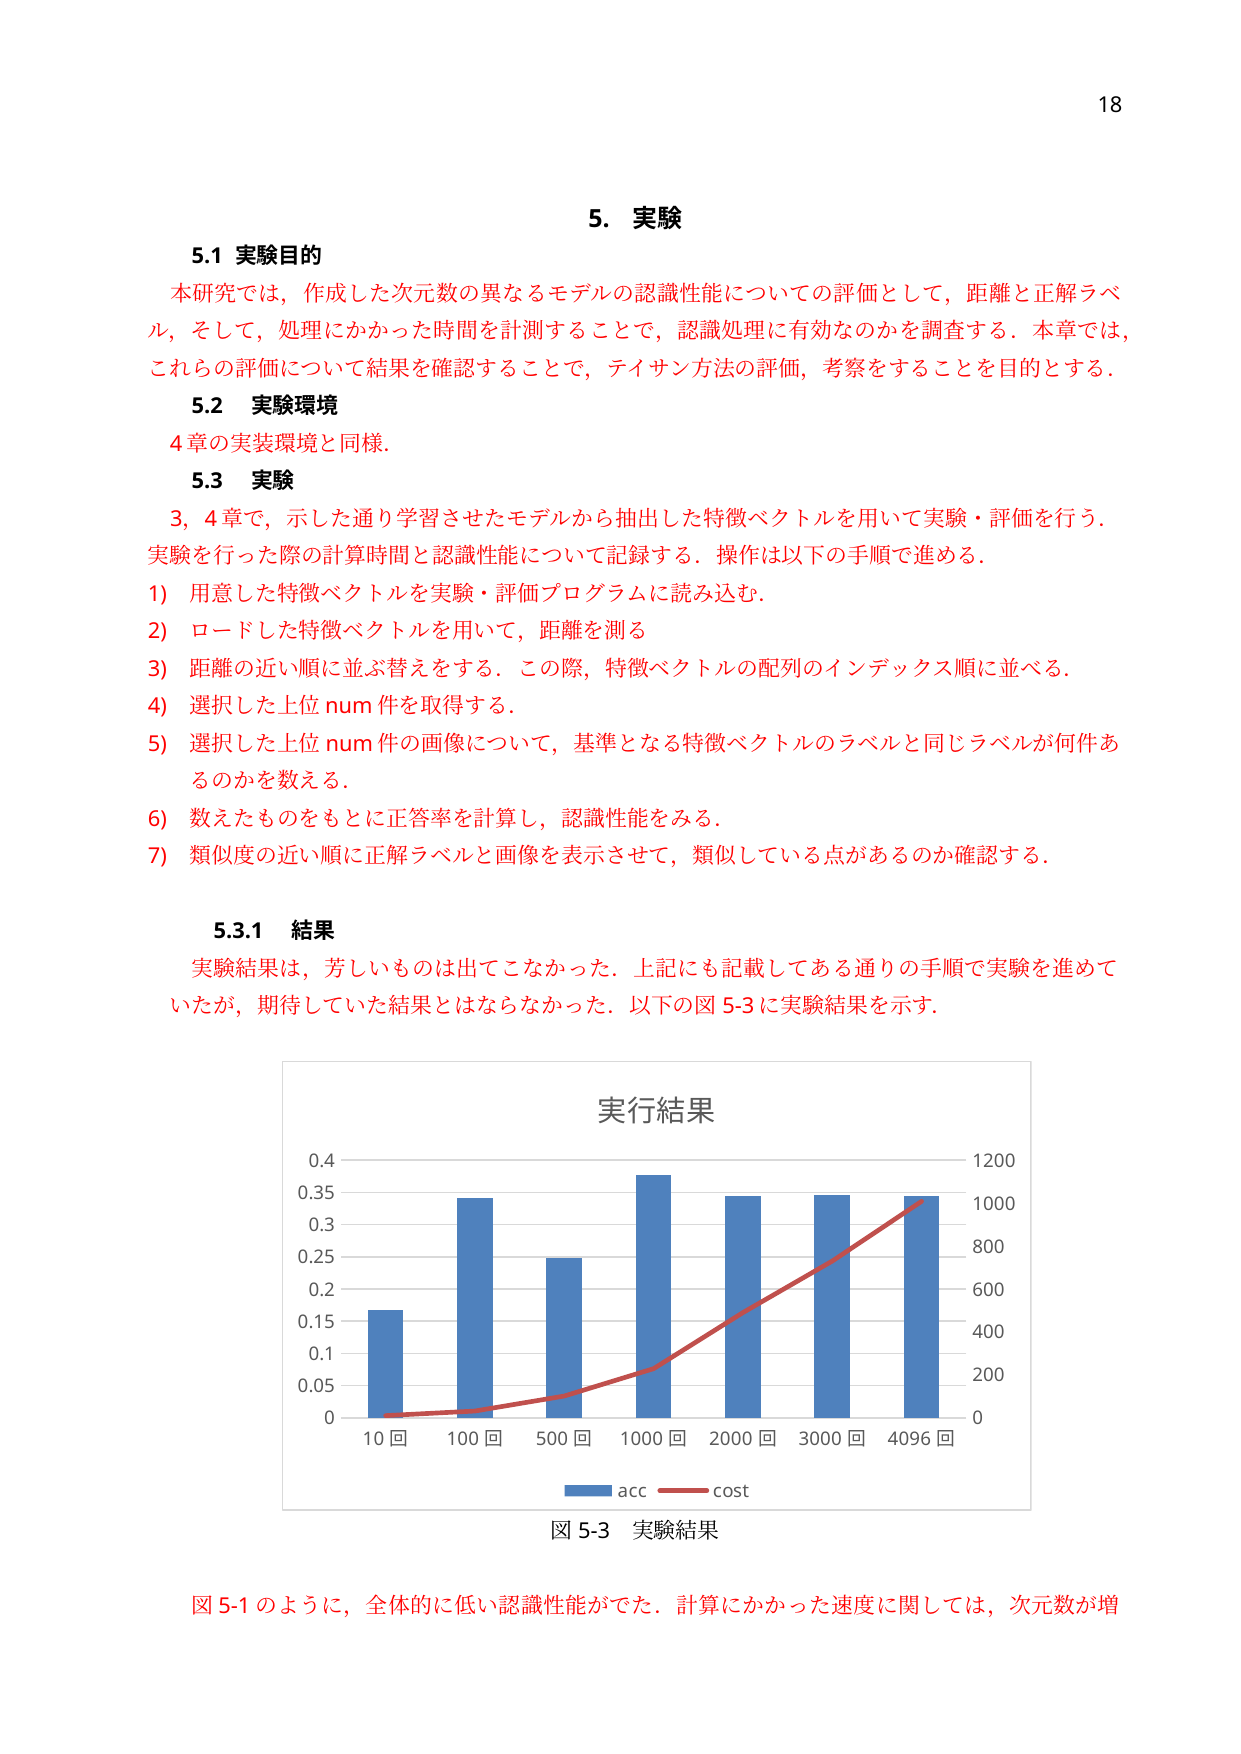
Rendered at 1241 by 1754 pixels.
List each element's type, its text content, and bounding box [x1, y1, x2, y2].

list 選択した上位num件の画像について，基準となる特徴ベクトルのラベルと同じラベルが何件あるのかを数える． [148, 723, 1122, 798]
subtitle 実験目的 [191, 236, 1122, 273]
list 類似度の近い順に正解ラベルと画像を表示させて，類似している点があるのか確認する． [148, 836, 1122, 873]
subtitle 実験環境 [191, 386, 1122, 423]
text 4章の実装環境と同様． [148, 423, 1122, 461]
list 数えたものをもとに正答率を計算し，認識性能をみる． [148, 798, 1122, 836]
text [148, 1586, 1122, 1623]
list ロードした特徴ベクトルを用いて，距離を測る [148, 611, 1122, 648]
text 3，4章で，示した通り学習させたモデルから抽出した特徴ベクトルを用いて実験・評価を行う．実験を行った際の計算時間と認識性能について記録する．操作は以下の手順で進める． [148, 498, 1122, 573]
list 選択した上位num件を取得する． [148, 686, 1122, 723]
subtitle 結果 [169, 911, 1100, 948]
subtitle 実験 [191, 461, 1122, 498]
list 距離の近い順に並ぶ替えをする．この際，特徴ベクトルの配列のインデックス順に並べる． [148, 648, 1122, 686]
list 用意した特徴ベクトルを実験・評価プログラムに読み込む． [148, 573, 1122, 611]
text 本研究では，作成した次元数の異なるモデルの認識性能についての評価として，距離と正解ラベル，そして，処理にかかった時間を計測することで，認識処理に有効なのかを調査する．本章では，これらの評価について結果を確認することで，テイサン方法の評価，考察をすることを目的とする． [148, 273, 1122, 386]
subtitle 実験 [148, 198, 1122, 236]
